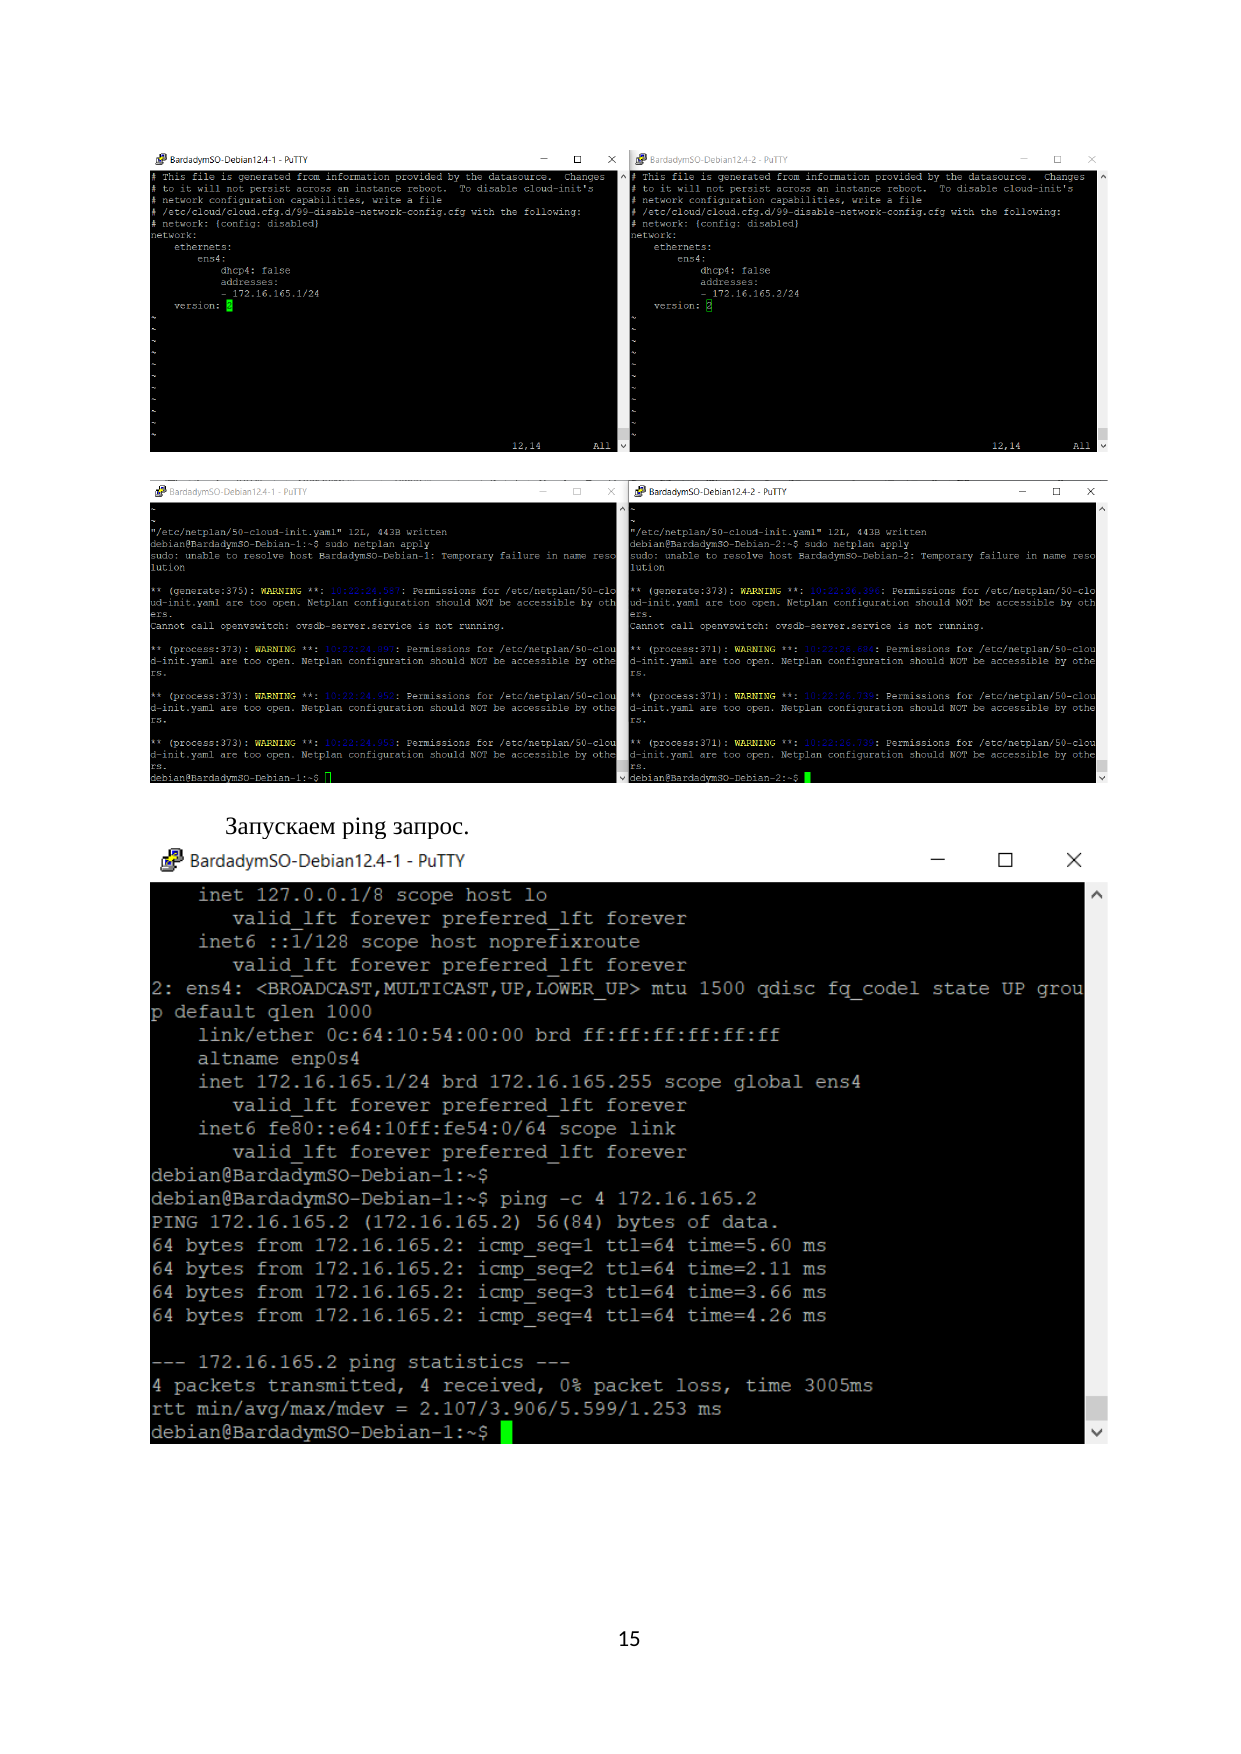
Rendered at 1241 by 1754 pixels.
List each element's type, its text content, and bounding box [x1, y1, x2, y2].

picture [150, 480, 1108, 783]
picture [150, 839, 1108, 1444]
text Запускаем ping запрос. [150, 811, 1107, 839]
picture [150, 150, 1108, 452]
